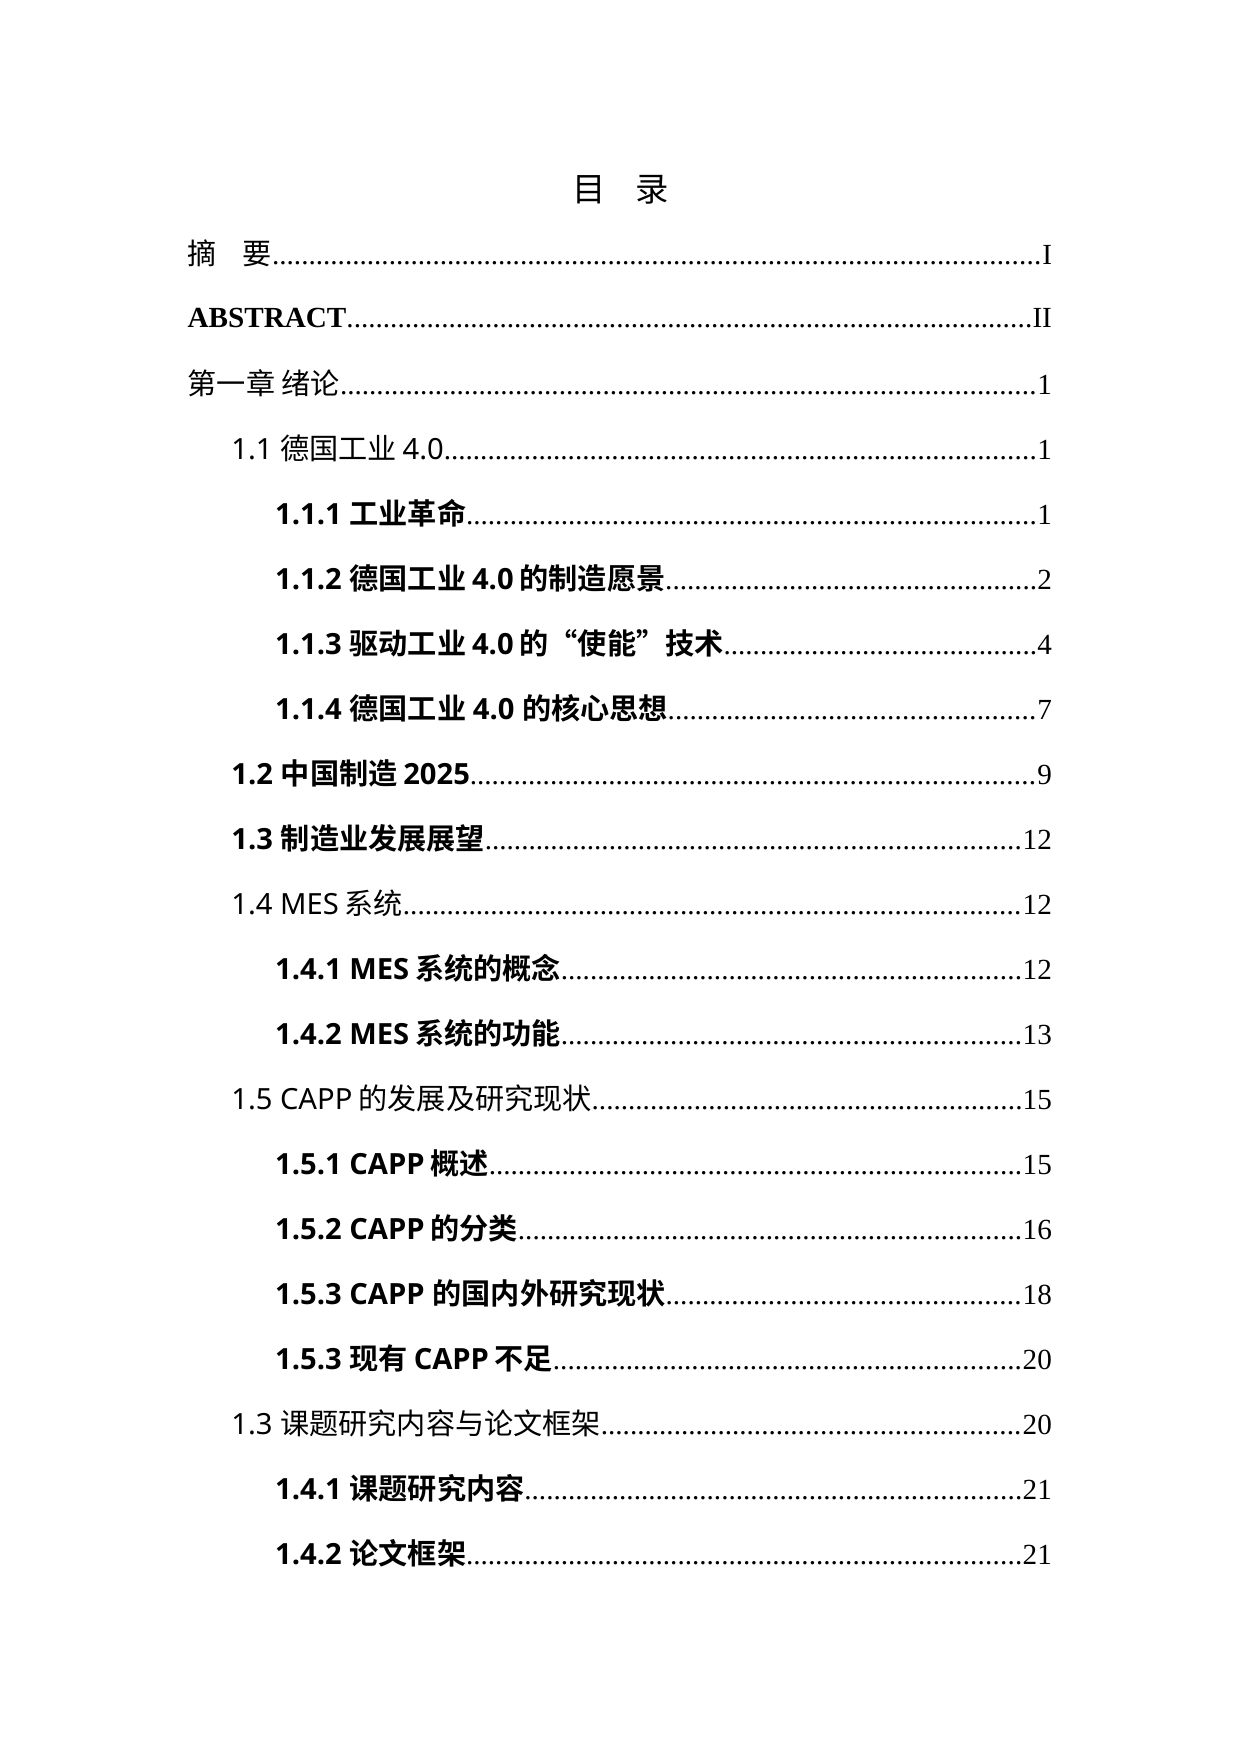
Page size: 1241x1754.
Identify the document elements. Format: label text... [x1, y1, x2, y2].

text 1.4.2 MES系统的功能 13 [275, 999, 1053, 1064]
text 目 录 [187, 154, 1053, 219]
text 1.3 课题研究内容与论文框架 20 [231, 1389, 1053, 1454]
text 1.2 中国制造2025 9 [231, 739, 1053, 804]
text 1.5.1 CAPP概述 15 [275, 1129, 1053, 1194]
text 1.1.3 驱动工业4.0的“使能”技术 4 [275, 609, 1053, 674]
text 1.5 CAPP的发展及研究现状 15 [231, 1064, 1053, 1129]
text 第一章 绪论 1 [187, 349, 1053, 414]
text 1.4.2 论文框架 21 [275, 1519, 1053, 1584]
text 1.5.3 现有CAPP不足 20 [275, 1324, 1053, 1389]
text 1.5.3 CAPP 的国内外研究现状 18 [275, 1259, 1053, 1324]
text 1.4.1 MES系统的概念 12 [275, 934, 1053, 999]
text 1.4 MES系统 12 [231, 869, 1053, 934]
text 1.1.1 工业革命 1 [275, 479, 1053, 544]
text 1.1 德国工业4.0 1 [231, 414, 1053, 479]
text ABSTRACT II [187, 284, 1053, 349]
text 1.1.4 德国工业 4.0 的核心思想 7 [275, 674, 1053, 739]
text 1.5.2 CAPP的分类 16 [275, 1194, 1053, 1259]
text 摘 要 I [187, 219, 1053, 284]
text 1.1.2 德国工业4.0的制造愿景 2 [275, 544, 1053, 609]
text 1.3 制造业发展展望 12 [231, 804, 1053, 869]
text 1.4.1 课题研究内容 21 [275, 1454, 1053, 1519]
